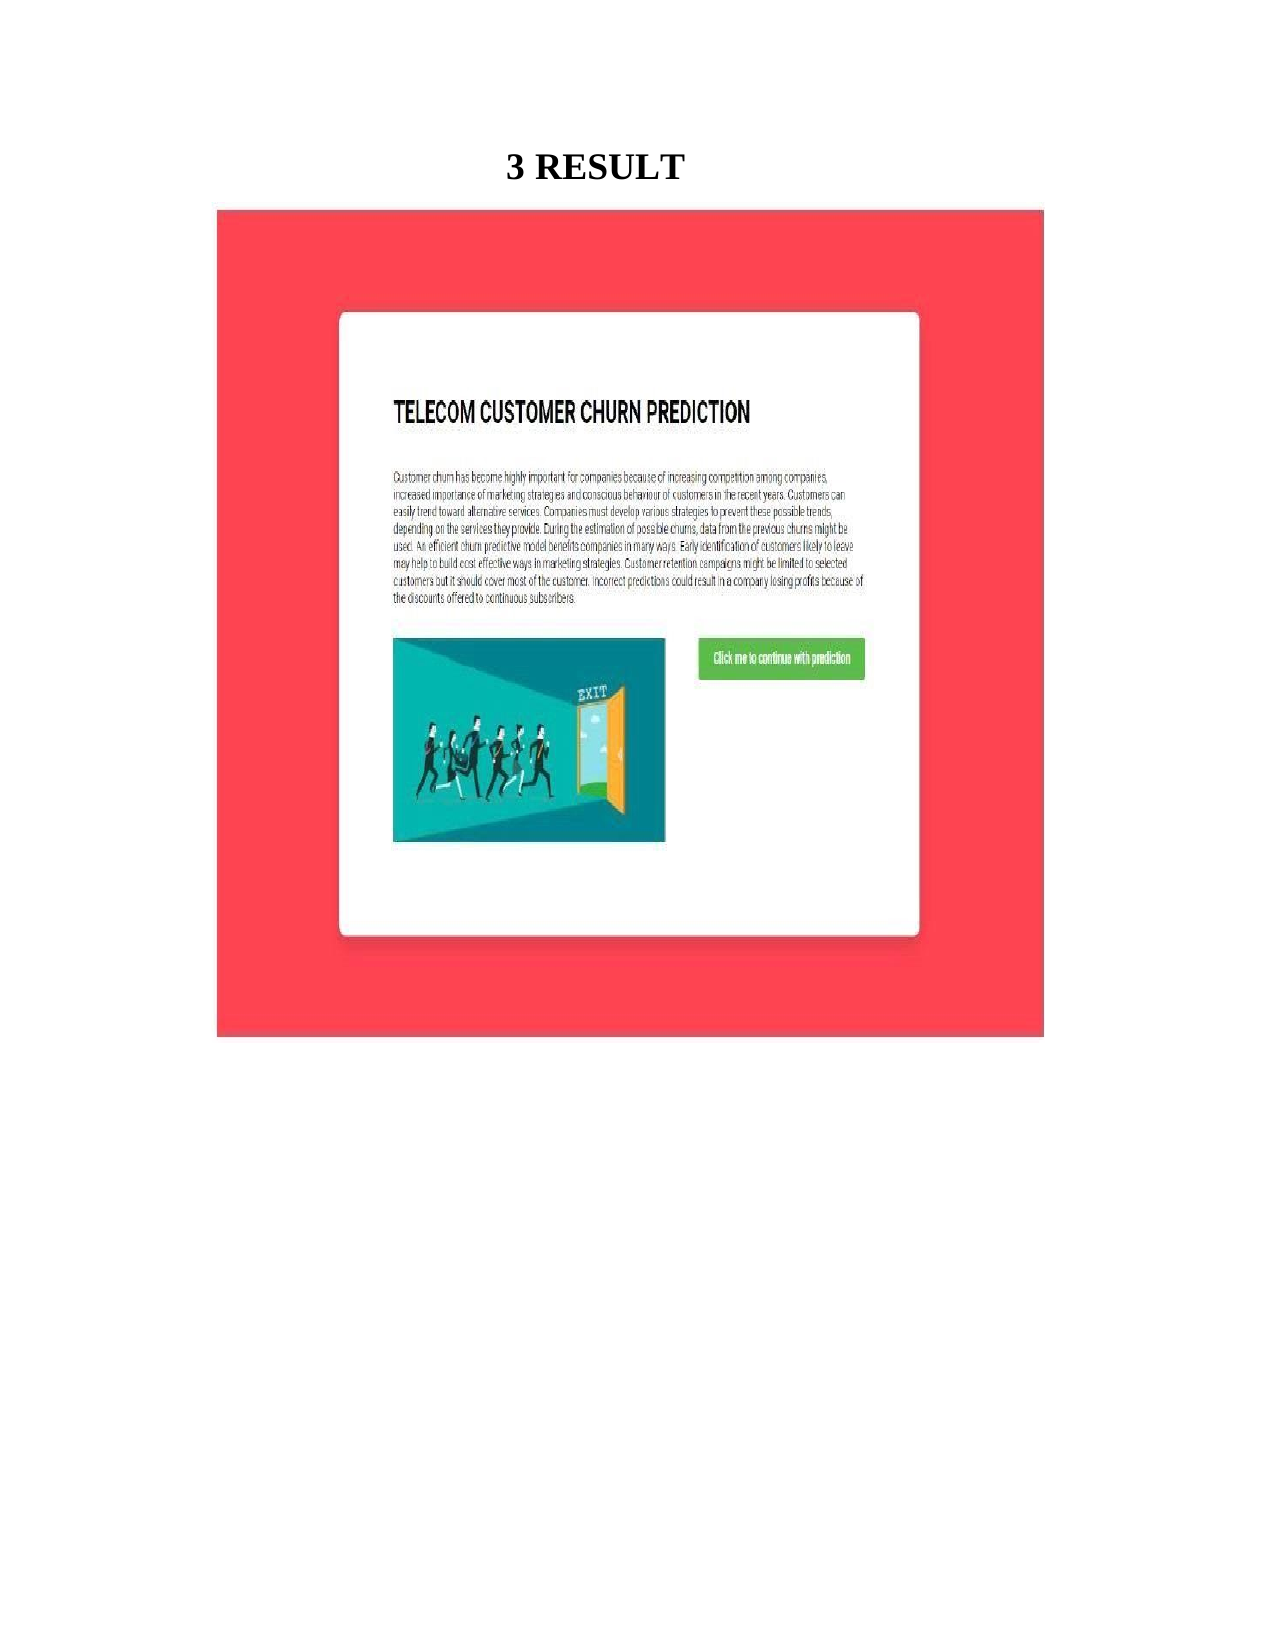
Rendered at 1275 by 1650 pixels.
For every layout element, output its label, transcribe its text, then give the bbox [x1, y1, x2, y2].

picture [211, 202, 1045, 1043]
subtitle RESULT [113, 144, 1078, 187]
